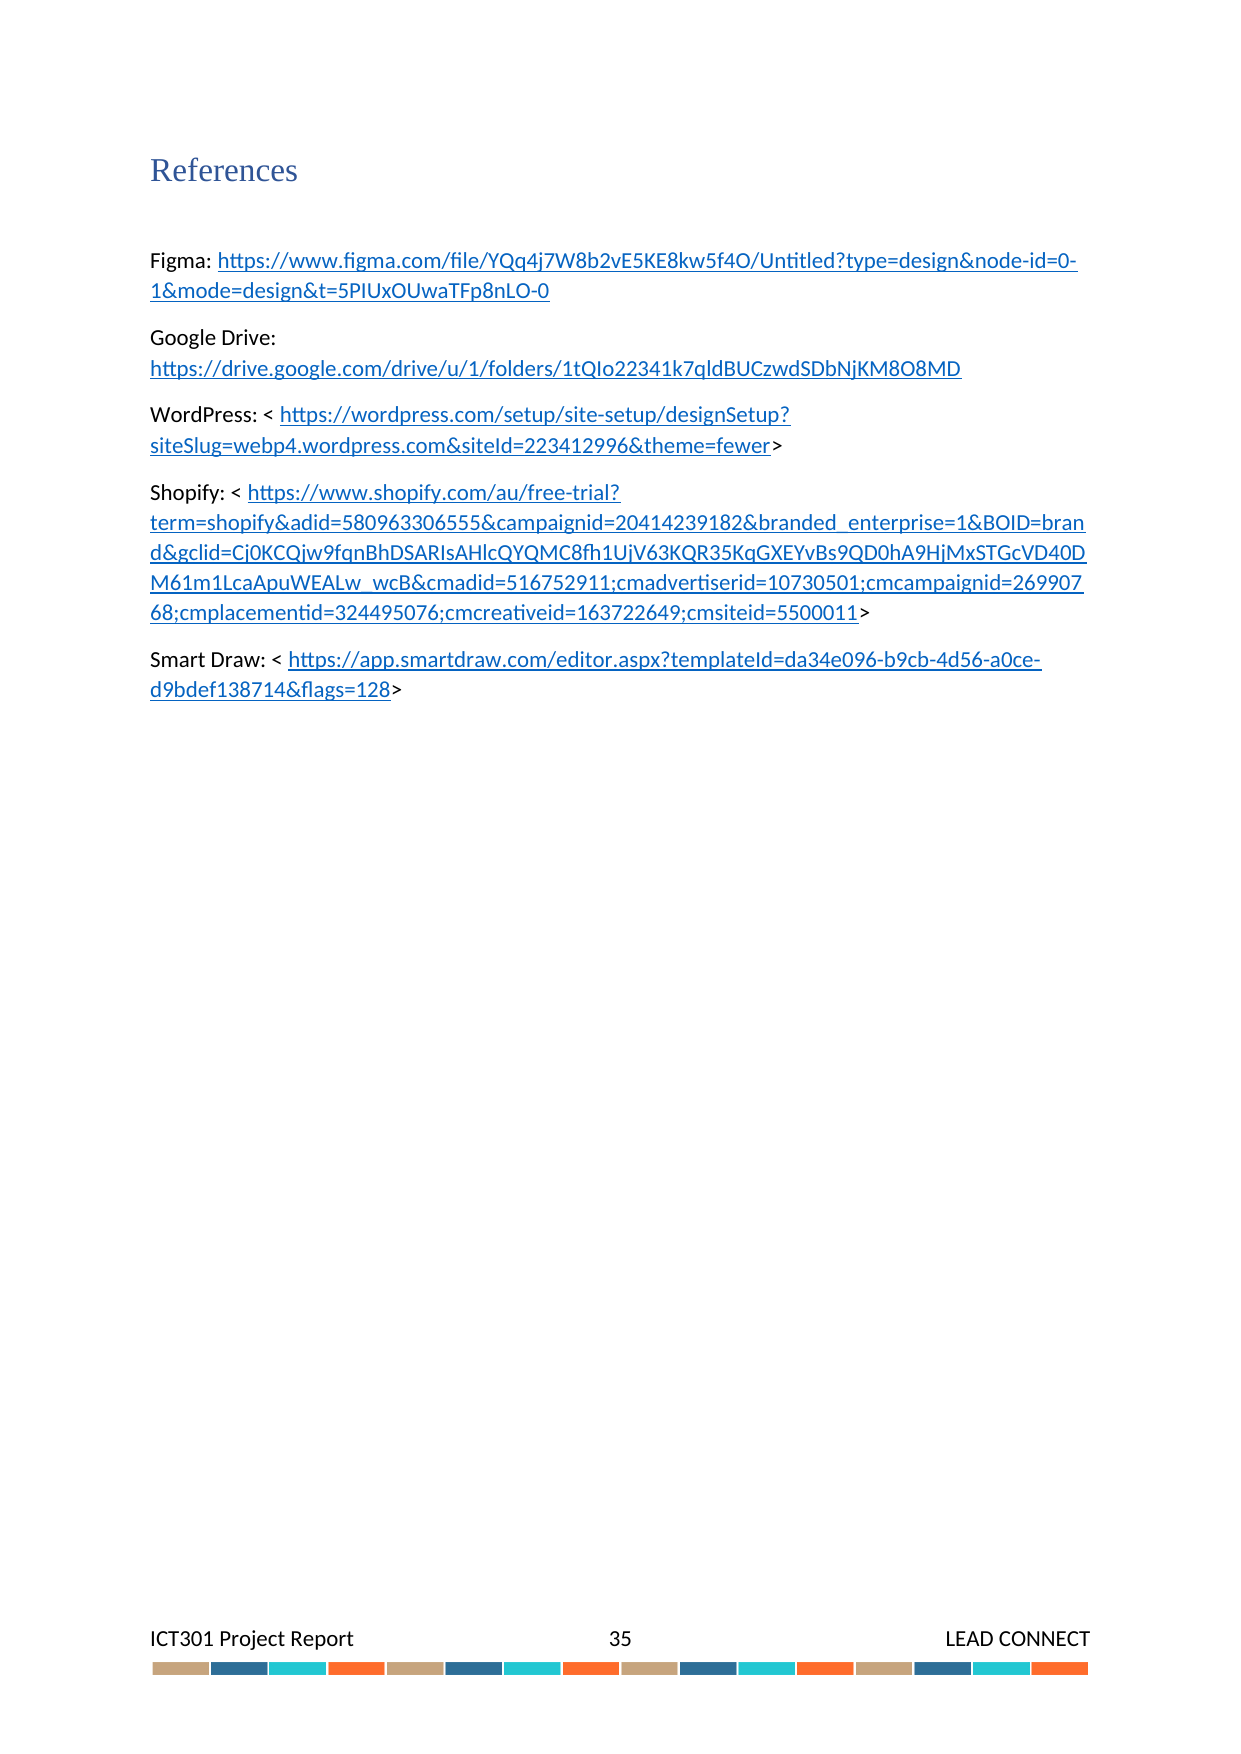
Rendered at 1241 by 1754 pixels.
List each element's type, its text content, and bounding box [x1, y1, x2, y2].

text Google Drive: https://drive.google.com/drive/u/1/folders/1tQIo22341k7qldBUCzwdSDbNjKM8O8MD [150, 323, 1090, 382]
text Smart Draw: < https://app.smartdraw.com/editor.aspx?templateId=da34e096-b9cb-4d56-a0ce-d9bdef138714&flags=128> [150, 645, 1090, 704]
text WordPress: < https://wordpress.com/setup/site-setup/designSetup?siteSlug=webp4.wordpress.com&siteId=223412996&theme=fewer> [150, 401, 1090, 459]
text Shopify: < https://www.shopify.com/au/free-trial?term=shopify&adid=580963306555&campaignid=20414239182&branded_enterprise=1&BOID=brand&gclid=Cj0KCQjw9fqnBhDSARIsAHlcQYQMC8fh1UjV63KQR35KqGXEYvBs9QD0hA9HjMxSTGcVD40DM61m1LcaApuWEALw_wcB&cmadid=516752911;cmadvertiserid=10730501;cmcampaignid=26990768;cmplacementid=324495076;cmcreativeid=163722649;cmsiteid=5500011> [150, 478, 1090, 627]
text Figma: https://www.figma.com/file/YQq4j7W8b2vE5KE8kw5f4O/Untitled?type=design&node-id=0-1&mode=design&t=5PIUxOUwaTFp8nLO-0 [150, 246, 1090, 305]
picture [152, 1662, 1088, 1675]
subtitle References [150, 150, 1090, 188]
